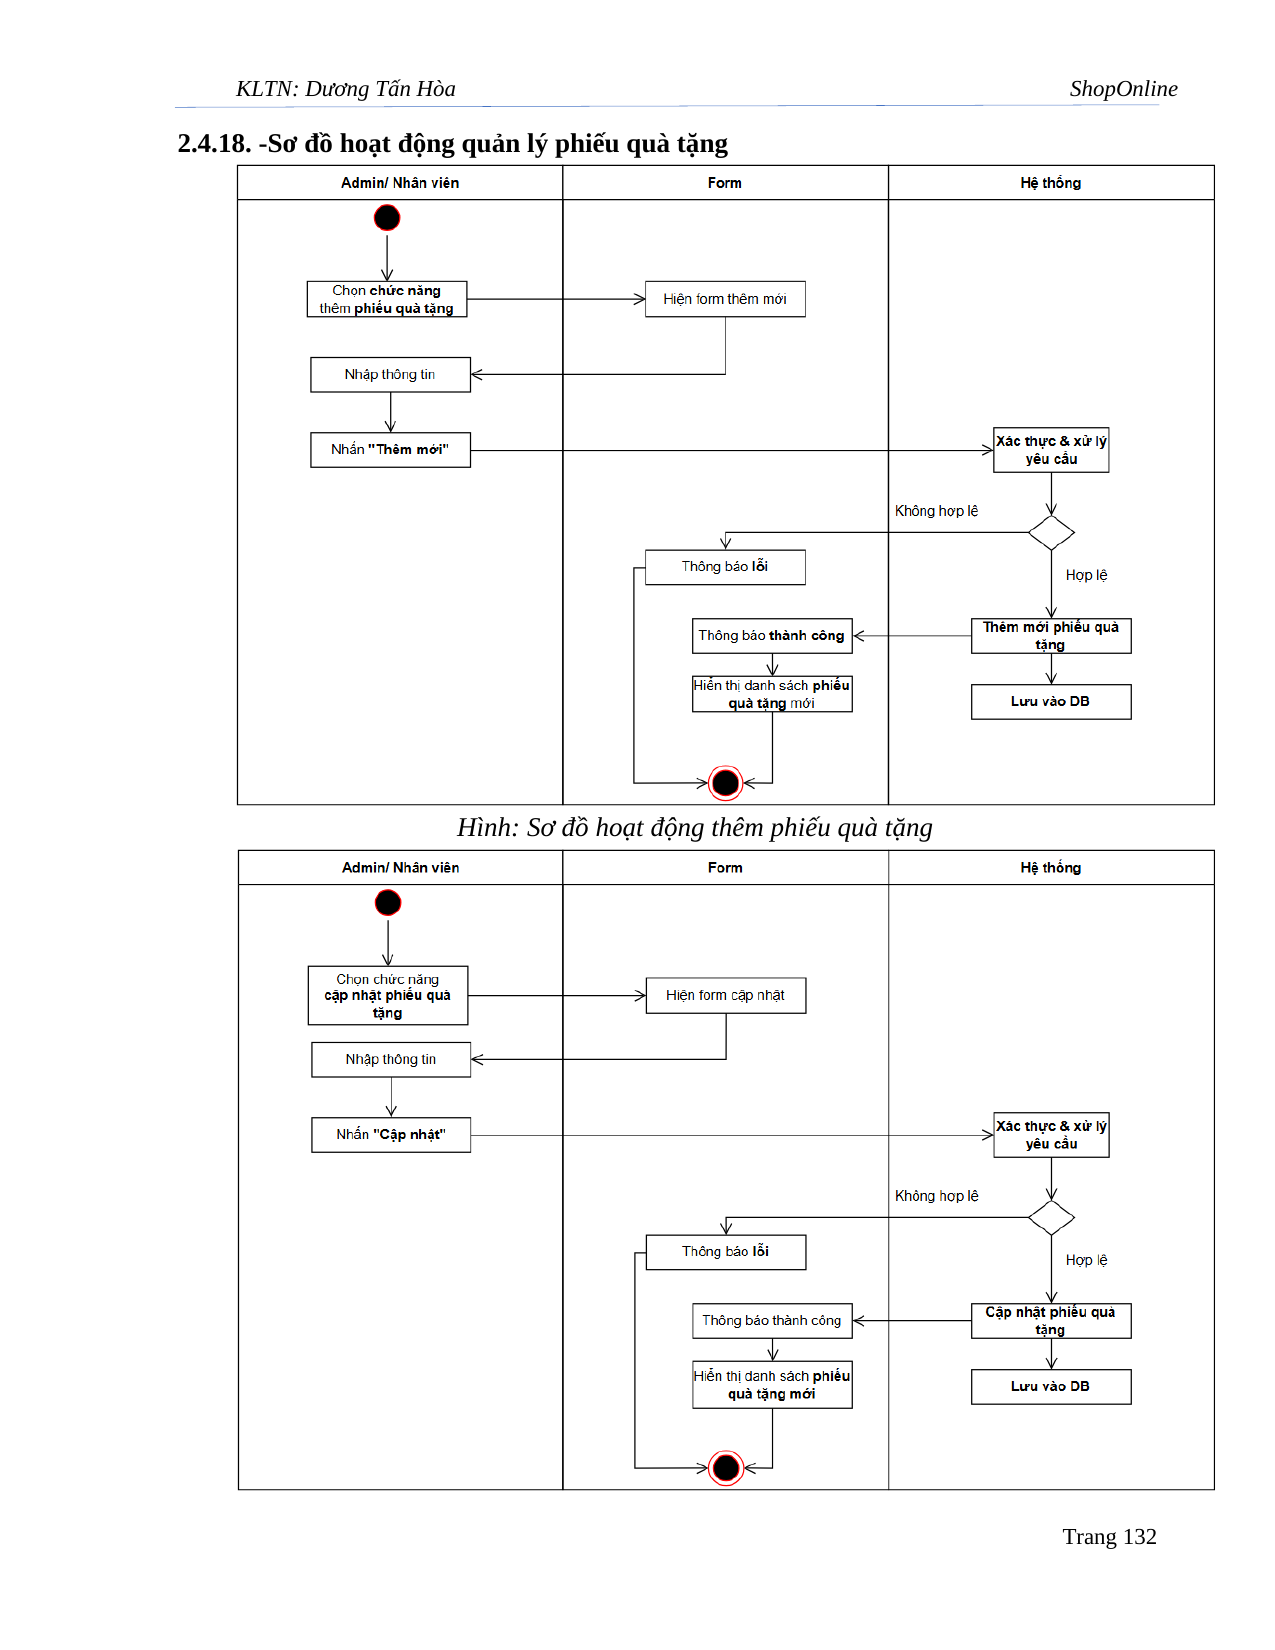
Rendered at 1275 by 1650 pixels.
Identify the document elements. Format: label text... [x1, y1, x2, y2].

picture [235, 846, 1216, 1491]
subtitle 2.4.18. -Sơ đồ hoạt động quản lý phiếu quà tặng [177, 127, 1157, 158]
text Hình: Sơ đồ hoạt động thêm phiếu quà tặng [177, 811, 1157, 842]
picture [235, 162, 1216, 806]
